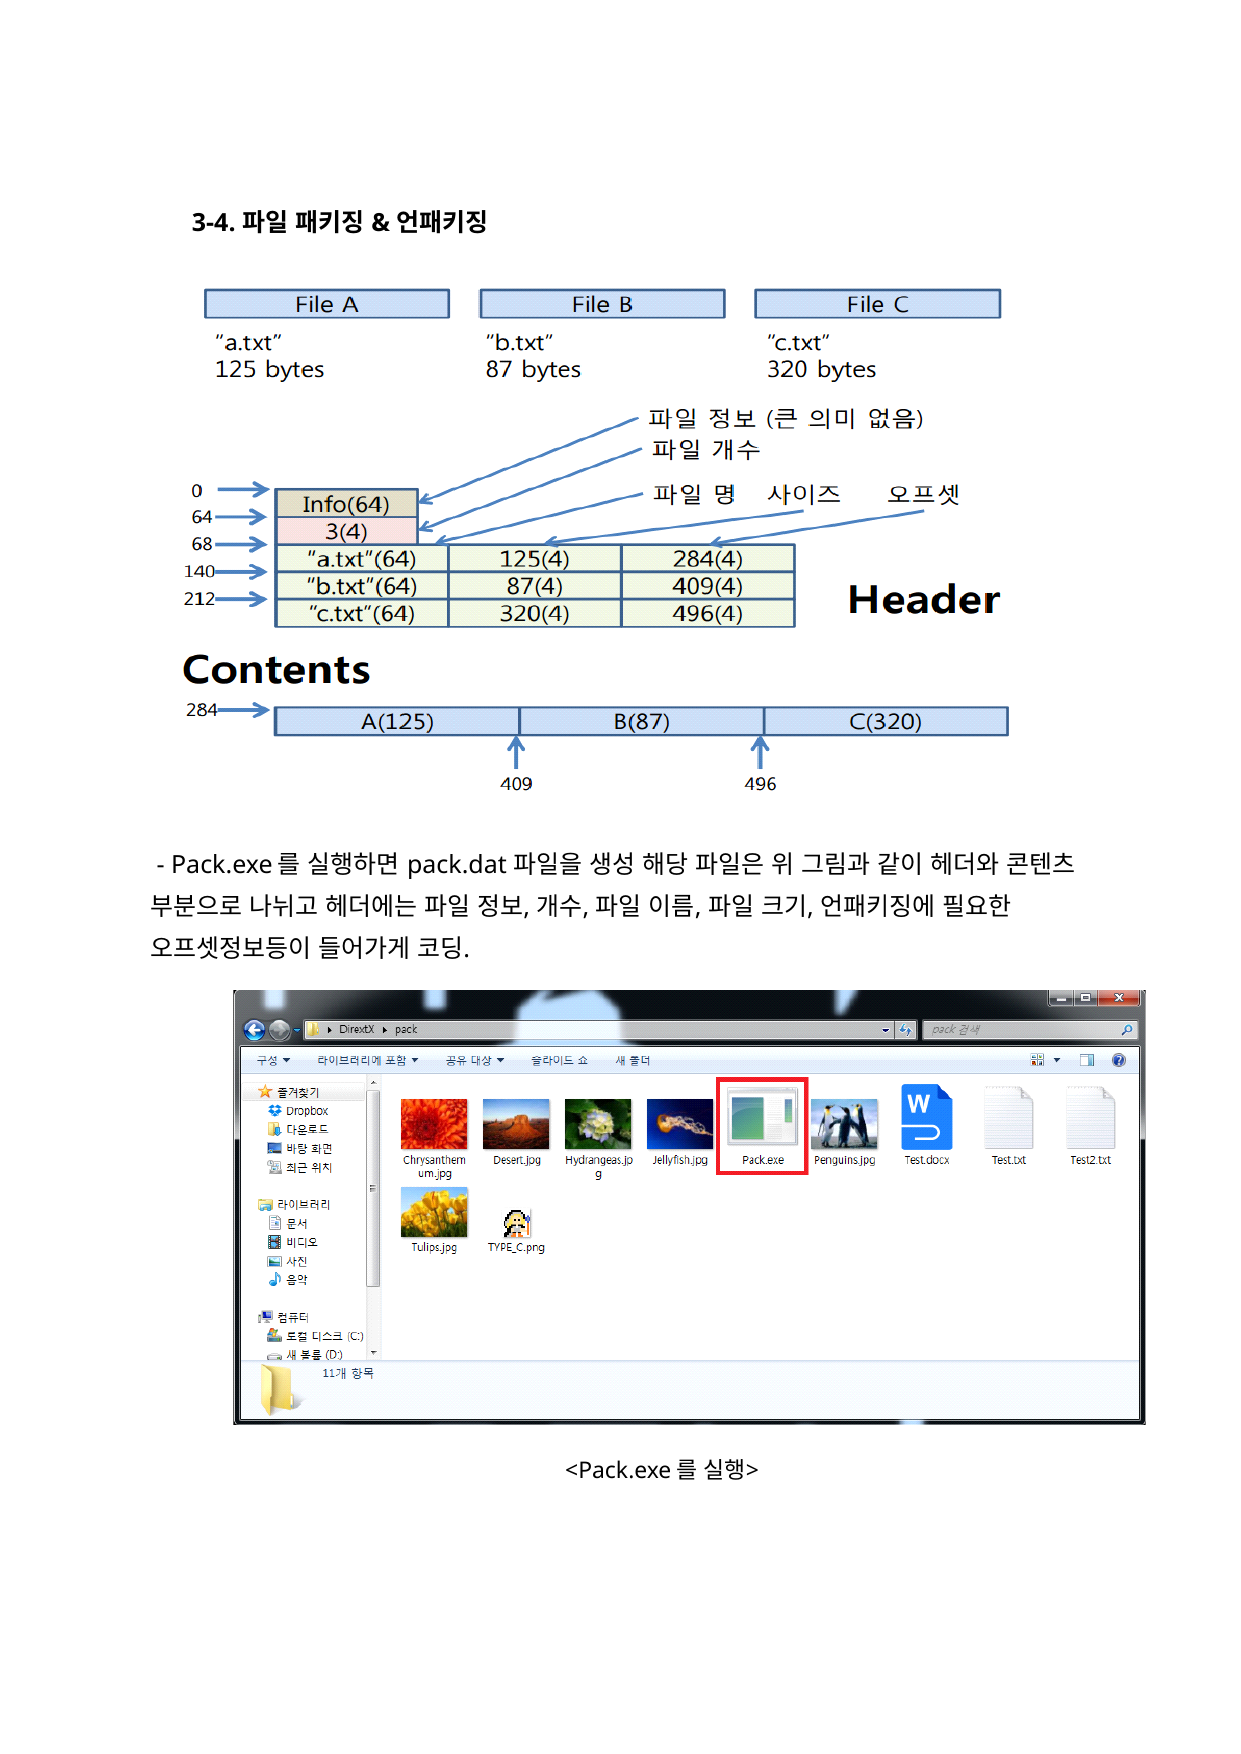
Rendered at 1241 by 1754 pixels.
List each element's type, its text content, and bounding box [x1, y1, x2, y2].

picture [150, 268, 1063, 796]
text - Pack.exe를 실행하면 pack.dat 파일을 생성 해당 파일은 위 그림과 같이 헤더와 콘텐츠 부분으로 나뉘고 헤더에는 파일 정보, 개수, 파일 이름, 파일 크기, 언패키징에 필요한 오프셋정보등이 들어가게 코딩. [150, 845, 1090, 964]
picture [233, 990, 1146, 1425]
text 3-4. 파일 패키징 & 언패키징 [150, 202, 1090, 238]
text <Pack.exe를 실행> [233, 1452, 1090, 1485]
